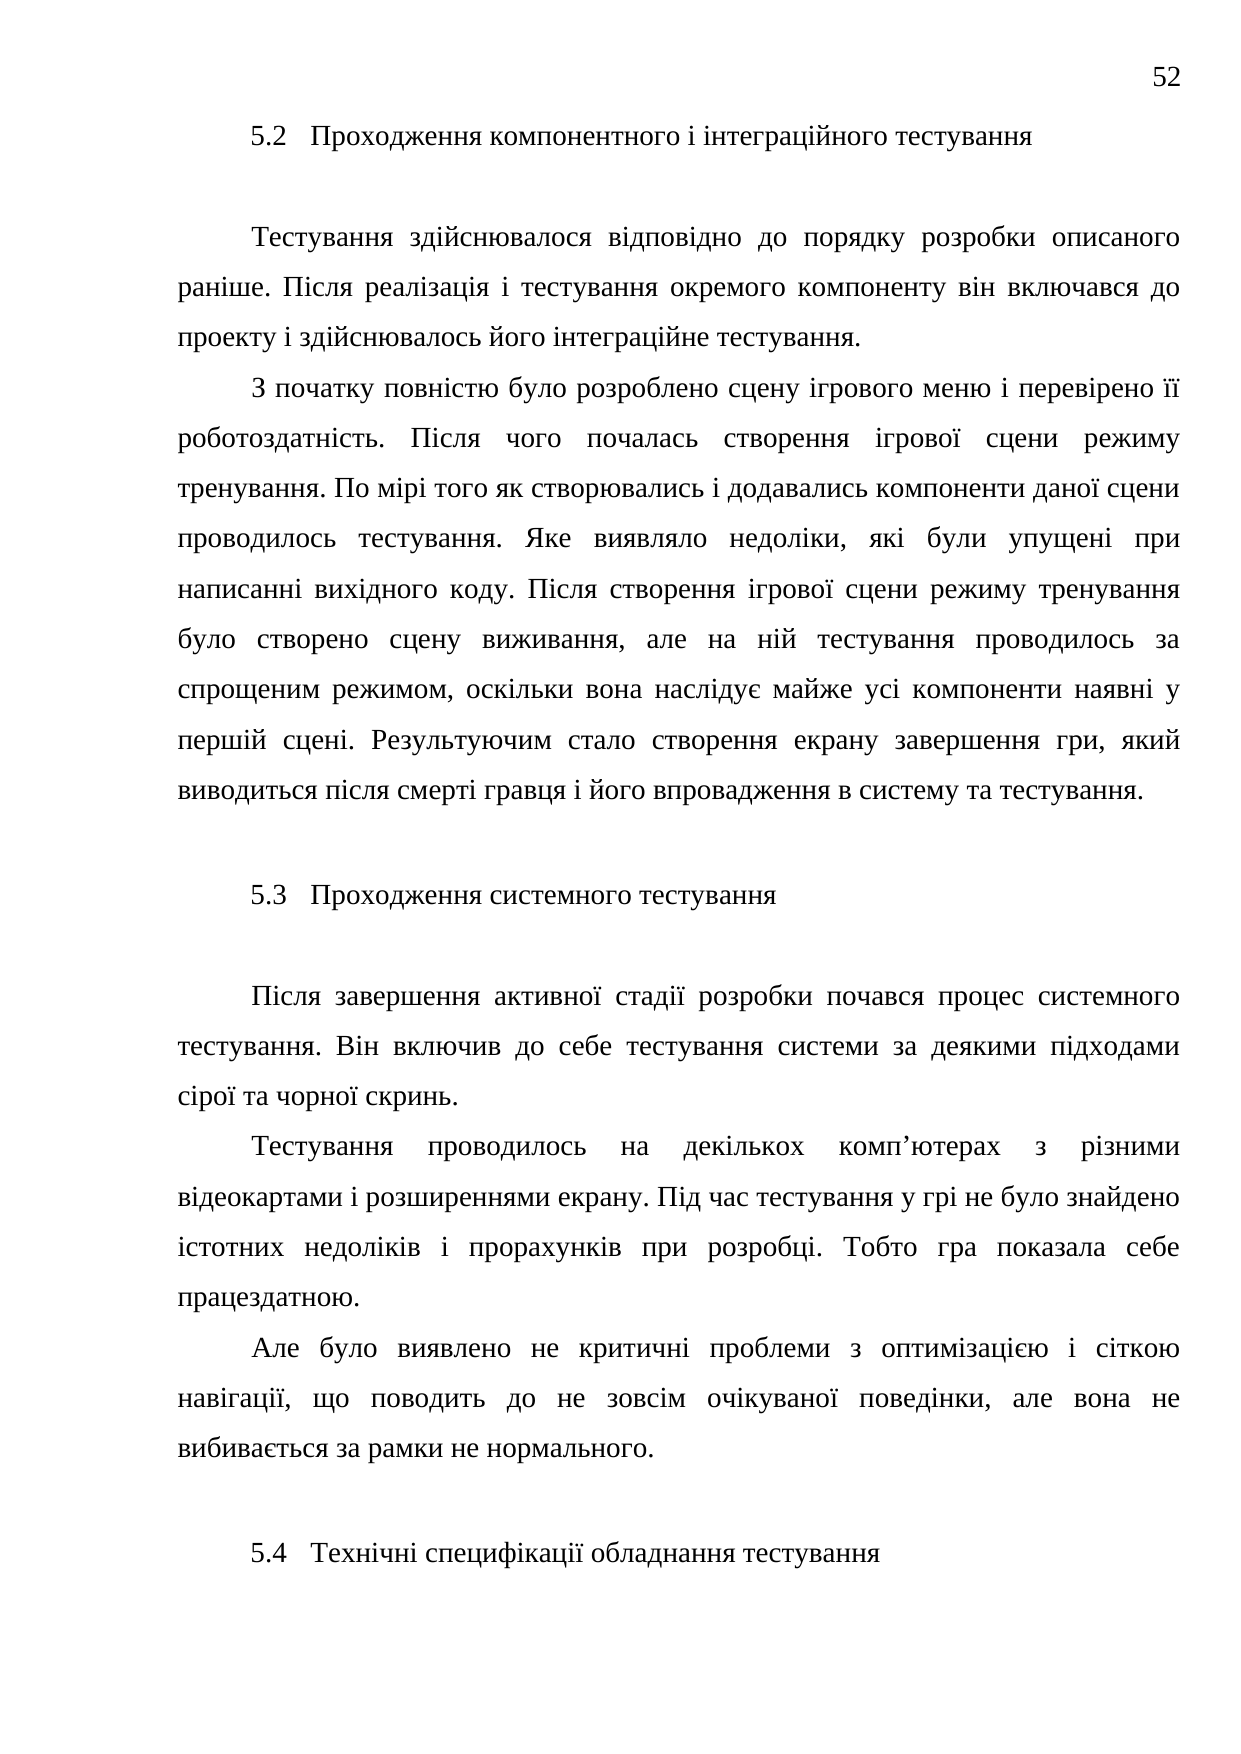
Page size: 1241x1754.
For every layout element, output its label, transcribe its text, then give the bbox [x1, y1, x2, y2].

subtitle Технічні специфікації обладнання тестування [250, 1535, 1181, 1569]
subtitle Проходження компонентного і інтеграційного тестування [250, 118, 1181, 152]
text Але було виявлено не критичні проблеми з оптимізацією і сіткою навігації, що поводить до не зовсім очікуваної поведінки, але вона не вибивається за рамки не нормального. [177, 1330, 1181, 1464]
text Тестування здійснювалося відповідно до порядку розробки описаного раніше. Після реалізація і тестування окремого компоненту він включався до проекту і здійснювалось його інтеграційне тестування. [177, 219, 1181, 353]
text Тестування проводилось на декількох комп’ютерах з різними відеокартами і розширеннями екрану. Під час тестування у грі не було знайдено істотних недоліків і прорахунків при розробці. Тобто гра показала себе працездатною. [177, 1128, 1181, 1313]
text З початку повністю було розроблено сцену ігрового меню і перевірено її роботоздатність. Після чого почалась створення ігрової сцени режиму тренування. По мірі того як створювались і додавались компоненти даної сцени проводилось тестування. Яке виявляло недоліки, які були упущені при написанні вихідного коду. Після створення ігрової сцени режиму тренування було створено сцену виживання, але на ній тестування проводилось за спрощеним режимом, оскільки вона наслідує майже усі компоненти наявні у першій сцені. Результуючим стало створення екрану завершення гри, який виводиться після смерті гравця і його впровадження в систему та тестування. [177, 370, 1181, 806]
subtitle Проходження системного тестування [250, 877, 1181, 911]
text Після завершення активної стадії розробки почався процес системного тестування. Він включив до себе тестування системи за деякими підходами сірої та чорної скринь. [177, 978, 1181, 1112]
